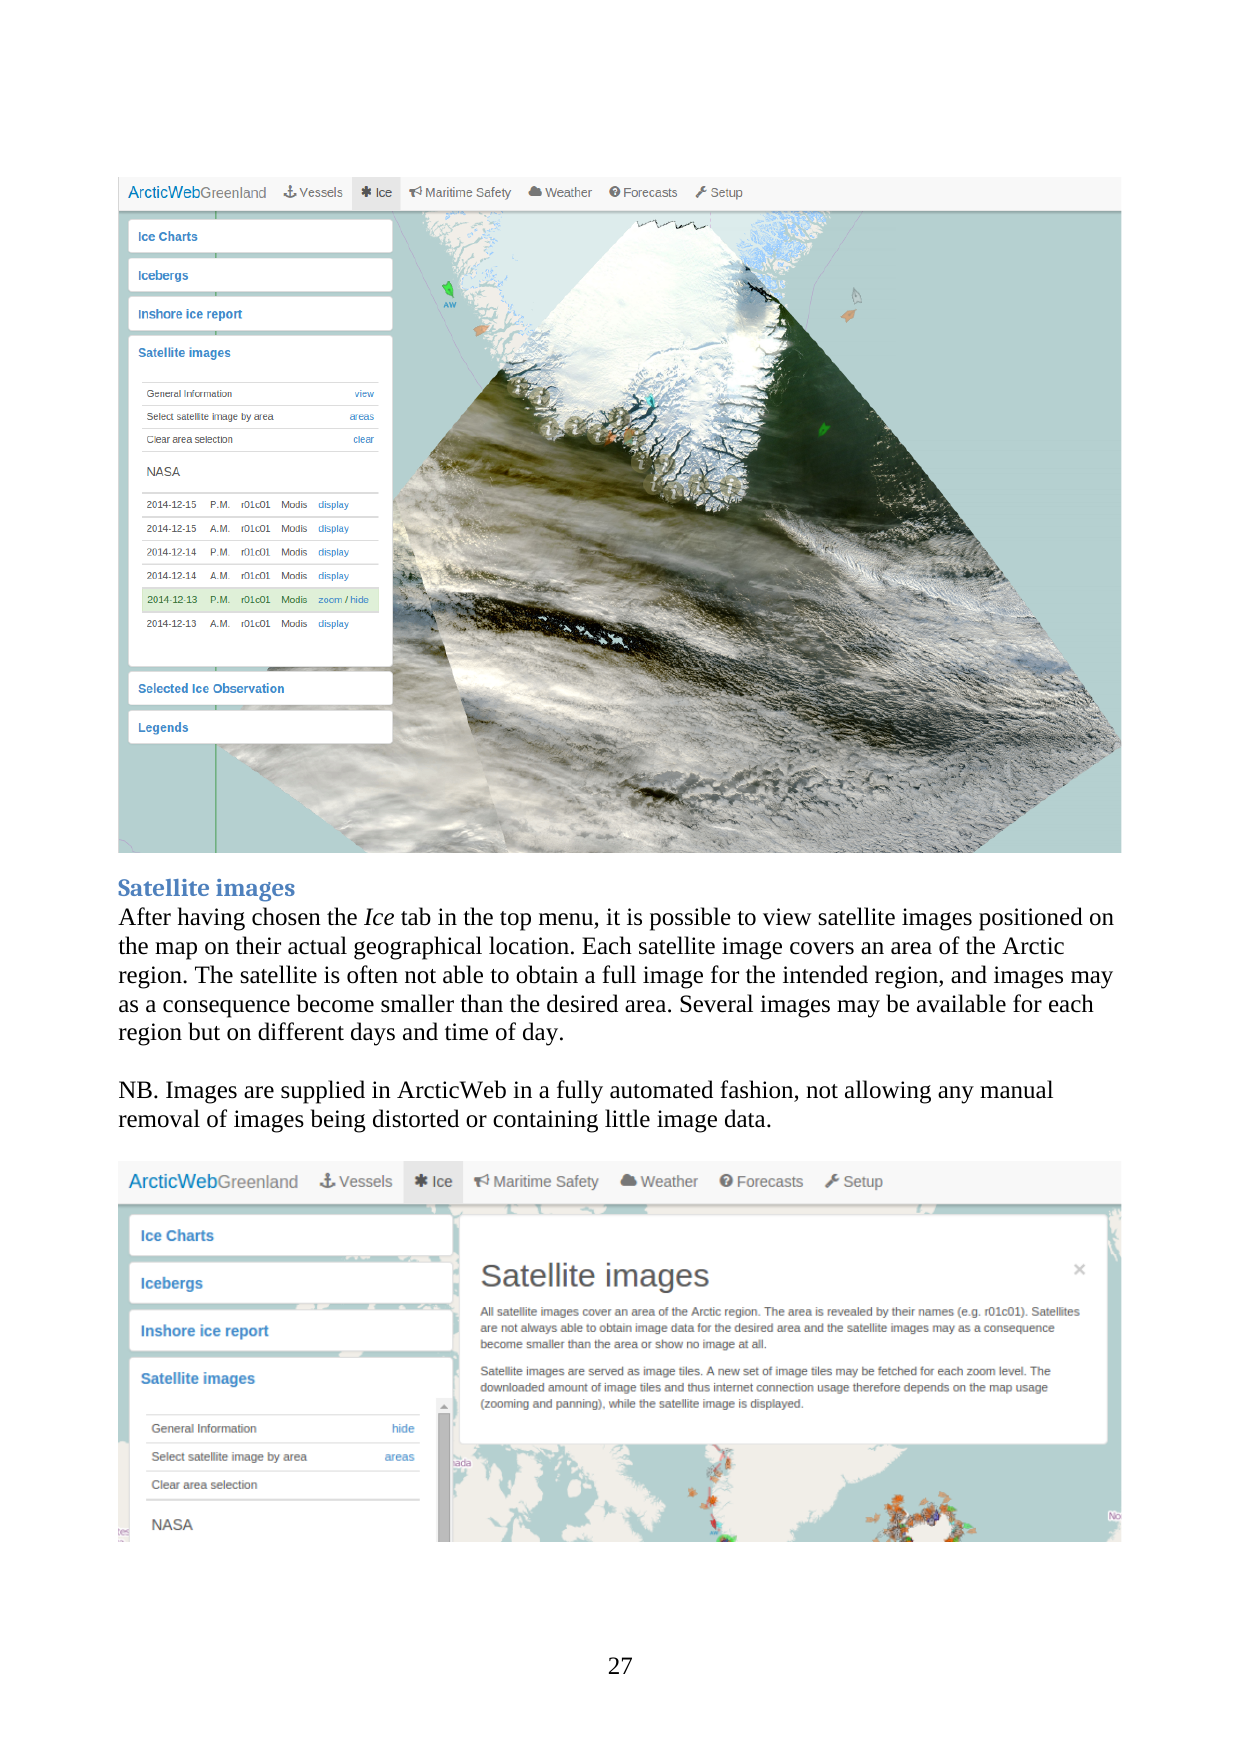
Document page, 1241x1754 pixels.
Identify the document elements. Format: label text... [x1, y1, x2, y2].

picture [118, 177, 1122, 853]
picture [118, 1161, 1122, 1542]
text NB. Images are supplied in ArcticWeb in a fully automated fashion, not allowing any manual removal of images being distorted or containing little image data. [118, 1075, 1122, 1132]
subtitle Satellite images [118, 874, 1122, 902]
text After having chosen the Ice tab in the top menu, it is possible to view satellite images positioned on the map on their actual geographical location. Each satellite image covers an area of the Arctic region. The satellite is often not able to obtain a full image for the intended region, and images may as a consequence become smaller than the desired area. Several images may be available for each region but on different days and time of day. [118, 902, 1122, 1046]
